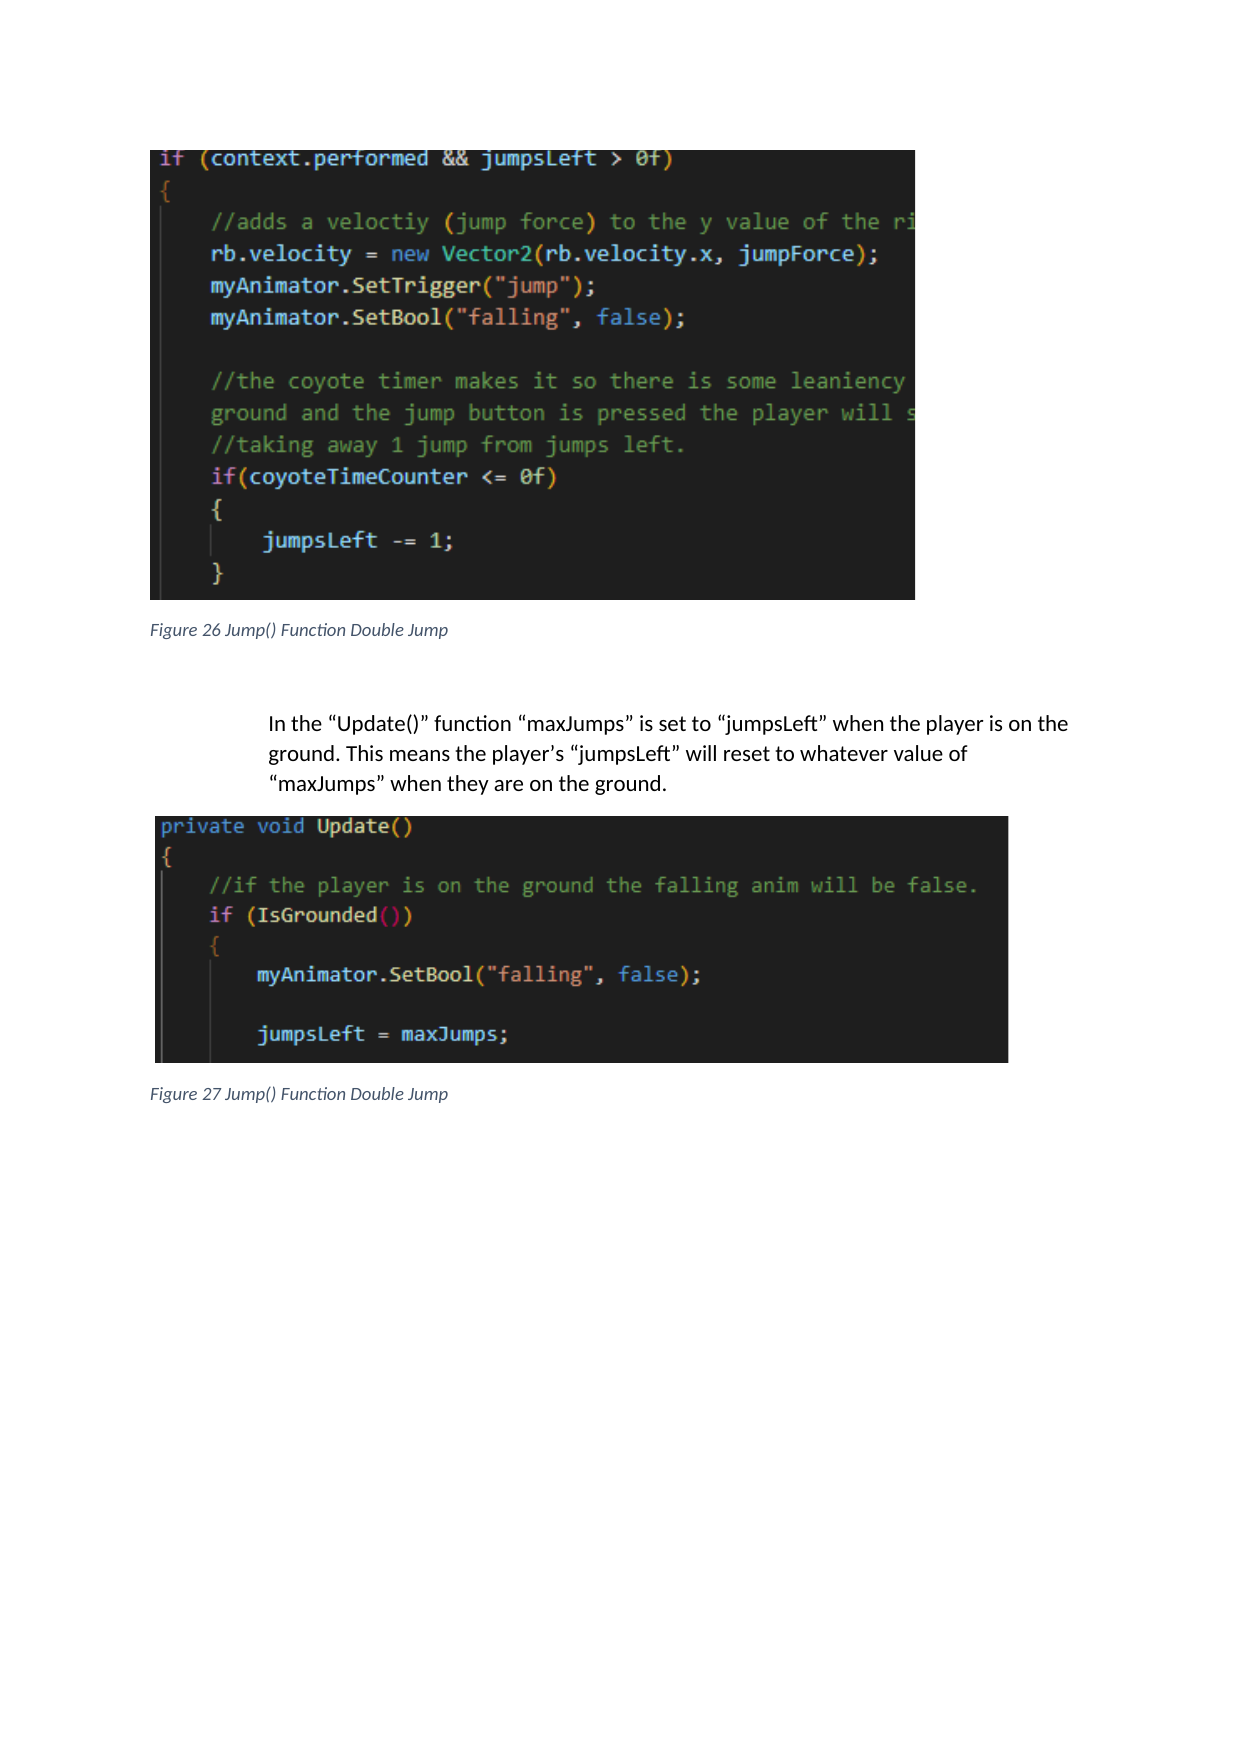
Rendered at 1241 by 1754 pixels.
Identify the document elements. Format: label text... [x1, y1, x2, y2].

picture [150, 150, 916, 600]
picture [155, 816, 1009, 1063]
text In the “Update()” function “maxJumps” is set to “jumpsLeft” when the player is on the ground. This means the player’s “jumpsLeft” will reset to whatever value of “maxJumps” when they are on the ground. [268, 709, 1090, 797]
